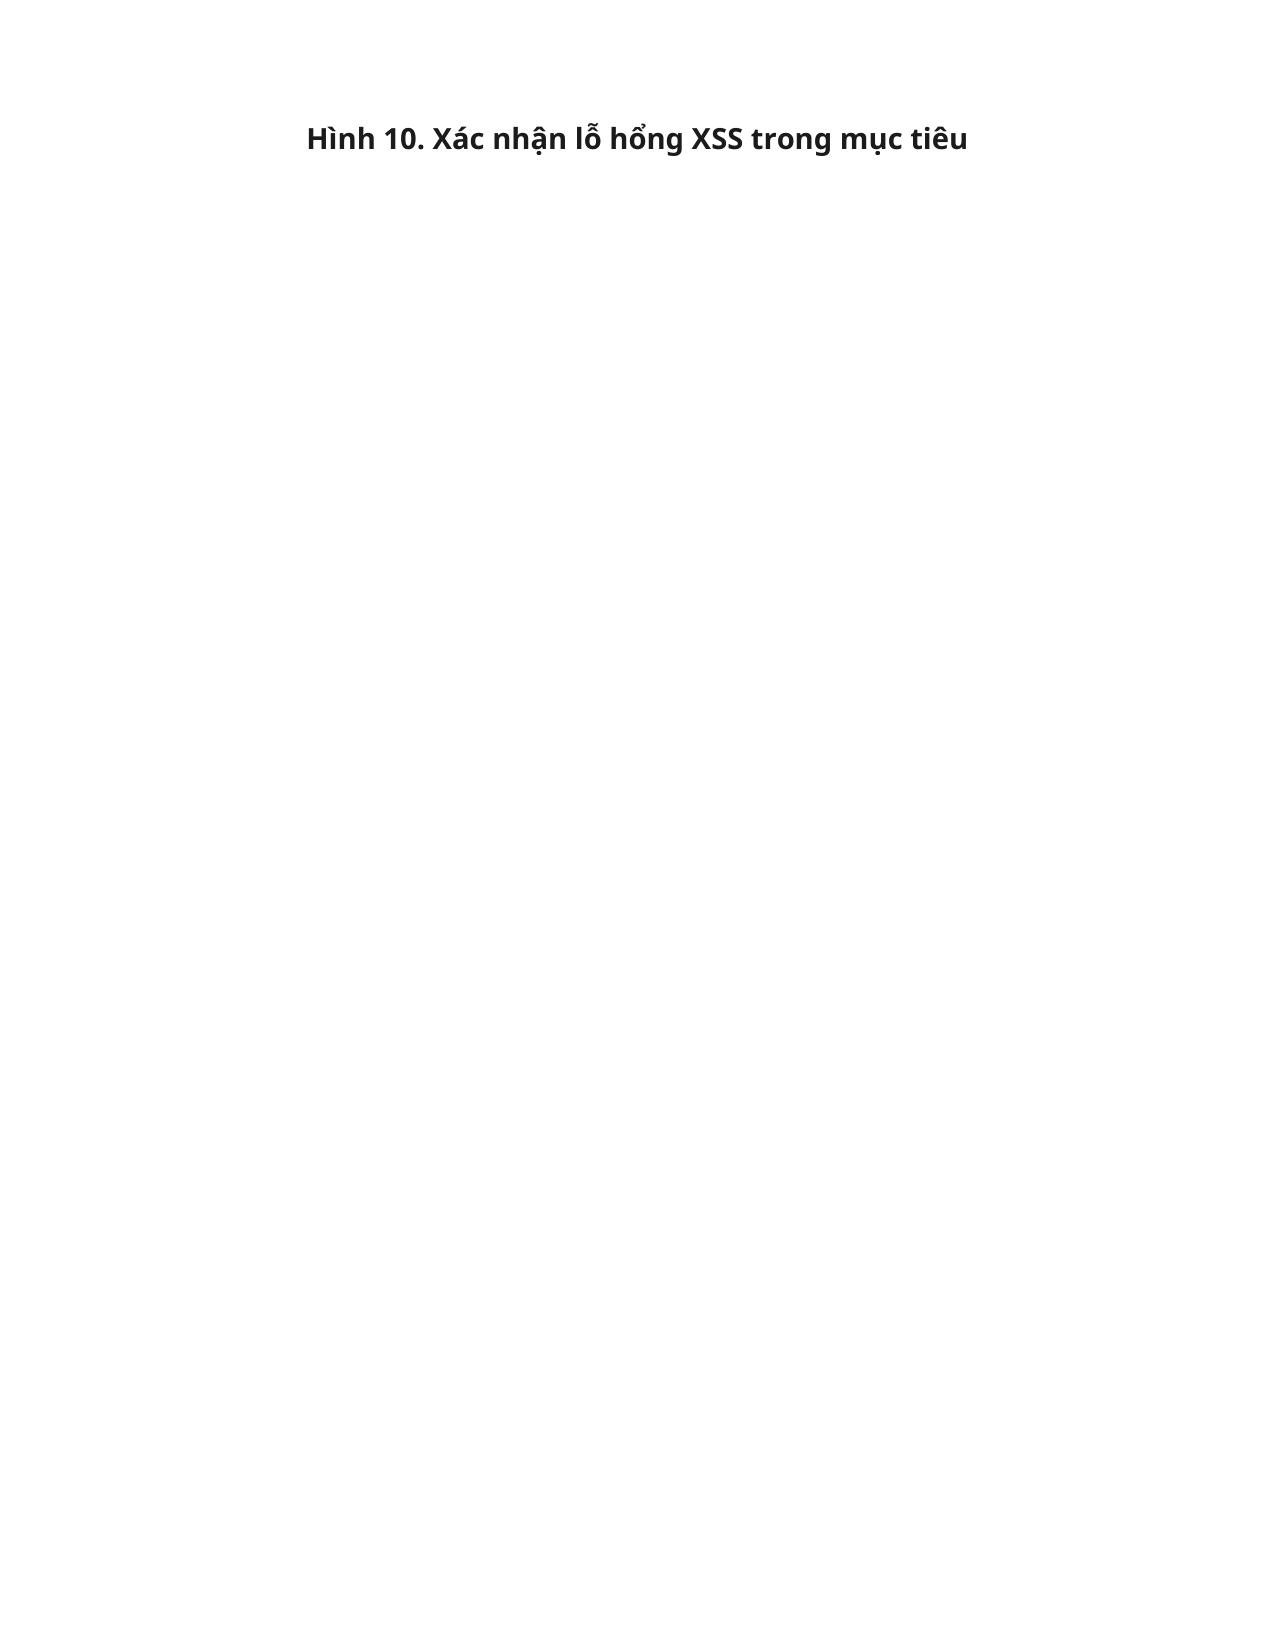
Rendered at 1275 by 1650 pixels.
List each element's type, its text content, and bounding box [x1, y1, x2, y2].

text Hình 10. Xác nhận lỗ hổng XSS trong mục tiêu [118, 118, 1157, 158]
